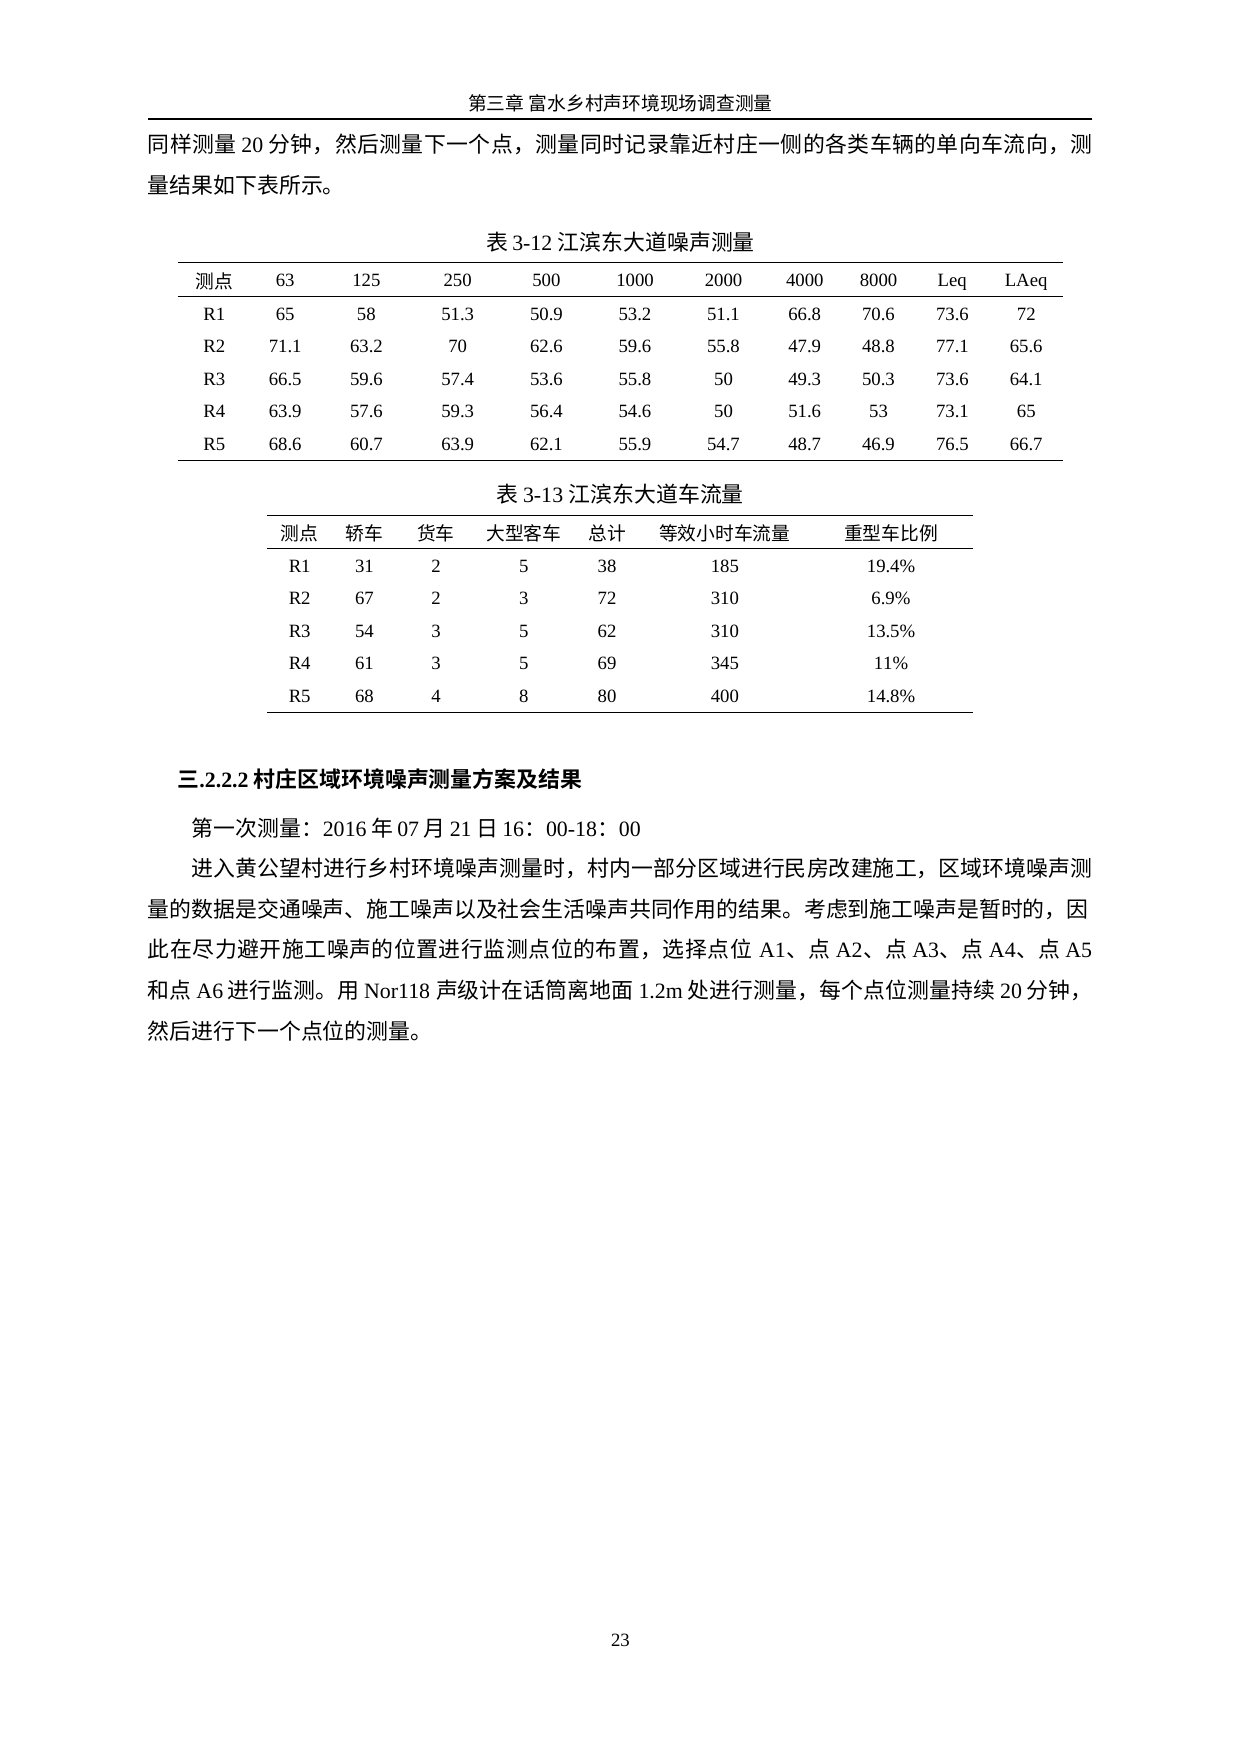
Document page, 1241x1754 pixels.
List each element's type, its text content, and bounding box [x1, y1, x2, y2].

table_header 500 [502, 263, 590, 296]
table_cell R4 [267, 647, 332, 679]
table_cell 69 [573, 647, 641, 679]
table_cell 310 [641, 582, 808, 614]
table_header 2000 [679, 263, 767, 296]
table_cell R1 [267, 549, 332, 582]
table_cell 73.6 [915, 297, 989, 330]
table_cell 310 [641, 614, 808, 647]
table_cell 2 [397, 549, 474, 582]
table_cell R3 [267, 614, 332, 647]
table_cell 4 [397, 679, 474, 712]
table_cell 49.3 [768, 362, 841, 395]
table_cell 50 [679, 395, 767, 427]
table_cell 72 [989, 297, 1063, 330]
table_cell 50.9 [502, 297, 590, 330]
table_header 63 [251, 263, 319, 296]
table_header 测点 [178, 263, 251, 296]
table_cell 50.3 [841, 362, 915, 395]
table_cell R3 [178, 362, 251, 395]
table_cell 70.6 [841, 297, 915, 330]
table_cell 59.6 [319, 362, 413, 395]
table_cell 63.9 [251, 395, 319, 427]
table_cell 48.7 [768, 427, 841, 460]
table_cell 19.4% [808, 549, 973, 582]
table_cell 59.3 [413, 395, 502, 427]
table_cell 73.6 [915, 362, 989, 395]
table_cell R4 [178, 395, 251, 427]
table_cell 65 [989, 395, 1063, 427]
table_cell 62.6 [502, 330, 590, 362]
table_header 4000 [768, 263, 841, 296]
table_cell 65.6 [989, 330, 1063, 362]
table_cell 51.3 [413, 297, 502, 330]
table_cell 11% [808, 647, 973, 679]
table_cell R5 [267, 679, 332, 712]
table_cell 3 [397, 614, 474, 647]
table_cell R5 [178, 427, 251, 460]
table_header 测点 [267, 516, 332, 548]
table_cell 73.1 [915, 395, 989, 427]
table_cell 55.8 [679, 330, 767, 362]
table_cell 345 [641, 647, 808, 679]
table_cell 59.6 [590, 330, 679, 362]
table_cell 54.6 [590, 395, 679, 427]
table_cell 61 [332, 647, 397, 679]
table_cell 55.9 [590, 427, 679, 460]
table_cell 66.8 [768, 297, 841, 330]
table_cell 56.4 [502, 395, 590, 427]
table_cell 62 [573, 614, 641, 647]
table_cell 60.7 [319, 427, 413, 460]
table_header 轿车 [332, 516, 397, 548]
table_cell 76.5 [915, 427, 989, 460]
table_cell 50 [679, 362, 767, 395]
table_cell 53 [841, 395, 915, 427]
table_cell 54.7 [679, 427, 767, 460]
table_cell 68.6 [251, 427, 319, 460]
table_cell 57.4 [413, 362, 502, 395]
table_cell 46.9 [841, 427, 915, 460]
text 第一次测量：2016年07月21日16：00-18：00 [148, 810, 1092, 843]
table_cell 185 [641, 549, 808, 582]
table_cell 66.7 [989, 427, 1063, 460]
table_header 125 [319, 263, 413, 296]
table_cell 63.2 [319, 330, 413, 362]
table_cell 5 [475, 614, 573, 647]
table_cell 77.1 [915, 330, 989, 362]
table_header 1000 [590, 263, 679, 296]
table_cell 2 [397, 582, 474, 614]
table_cell 55.8 [590, 362, 679, 395]
table_cell 31 [332, 549, 397, 582]
table_header 8000 [841, 263, 915, 296]
table_cell 62.1 [502, 427, 590, 460]
table_cell 53.2 [590, 297, 679, 330]
table_cell 3 [475, 582, 573, 614]
table_cell 64.1 [989, 362, 1063, 395]
table_cell 66.5 [251, 362, 319, 395]
table_header Leq [915, 263, 989, 296]
table_header LAeq [989, 263, 1063, 296]
table_cell 6.9% [808, 582, 973, 614]
table_cell R1 [178, 297, 251, 330]
table_cell 68 [332, 679, 397, 712]
text 进入黄公望村进行乡村环境噪声测量时，村内一部分区域进行民房改建施工，区域环境噪声测量的数据是交通噪声、施工噪声以及社会生活噪声共同作用的结果。考虑到施工噪声是暂时的，因此在尽力避开施工噪声的位置进行监测点位的布置，选择点位A1、点A2、点A3、点A4、点A5和点A6进行监测。用Nor118 声级计在话筒离地面1.2m处进行测量，每个点位测量持续20分钟，然后进行下一个点位的测量。 [148, 851, 1092, 1046]
table_cell 38 [573, 549, 641, 582]
table_cell 71.1 [251, 330, 319, 362]
table_header 等效小时车流量 [641, 516, 808, 548]
table_cell 57.6 [319, 395, 413, 427]
table_cell 3 [397, 647, 474, 679]
table_cell 51.1 [679, 297, 767, 330]
table_cell 72 [573, 582, 641, 614]
table_cell 13.5% [808, 614, 973, 647]
table_cell 14.8% [808, 679, 973, 712]
table_header 大型客车 [475, 516, 573, 548]
table_cell 67 [332, 582, 397, 614]
table_cell 8 [475, 679, 573, 712]
table_header 重型车比例 [808, 516, 973, 548]
table_cell R2 [267, 582, 332, 614]
table_cell 63.9 [413, 427, 502, 460]
table_cell 80 [573, 679, 641, 712]
table_cell R2 [178, 330, 251, 362]
text 表3-12 江滨东大道噪声测量 [148, 224, 1092, 257]
table_header 总计 [573, 516, 641, 548]
table_header 货车 [397, 516, 474, 548]
table_cell 53.6 [502, 362, 590, 395]
table_cell 5 [475, 647, 573, 679]
table_cell 65 [251, 297, 319, 330]
table_cell 400 [641, 679, 808, 712]
table_cell 5 [475, 549, 573, 582]
table_cell 48.8 [841, 330, 915, 362]
table_cell 51.6 [768, 395, 841, 427]
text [148, 127, 1092, 200]
table_cell 58 [319, 297, 413, 330]
table_cell 47.9 [768, 330, 841, 362]
table_cell 70 [413, 330, 502, 362]
text 村庄区域环境噪声测量方案及结果 [177, 762, 1092, 794]
table_header 250 [413, 263, 502, 296]
table_cell 54 [332, 614, 397, 647]
text 表3-13 江滨东大道车流量 [148, 477, 1092, 509]
